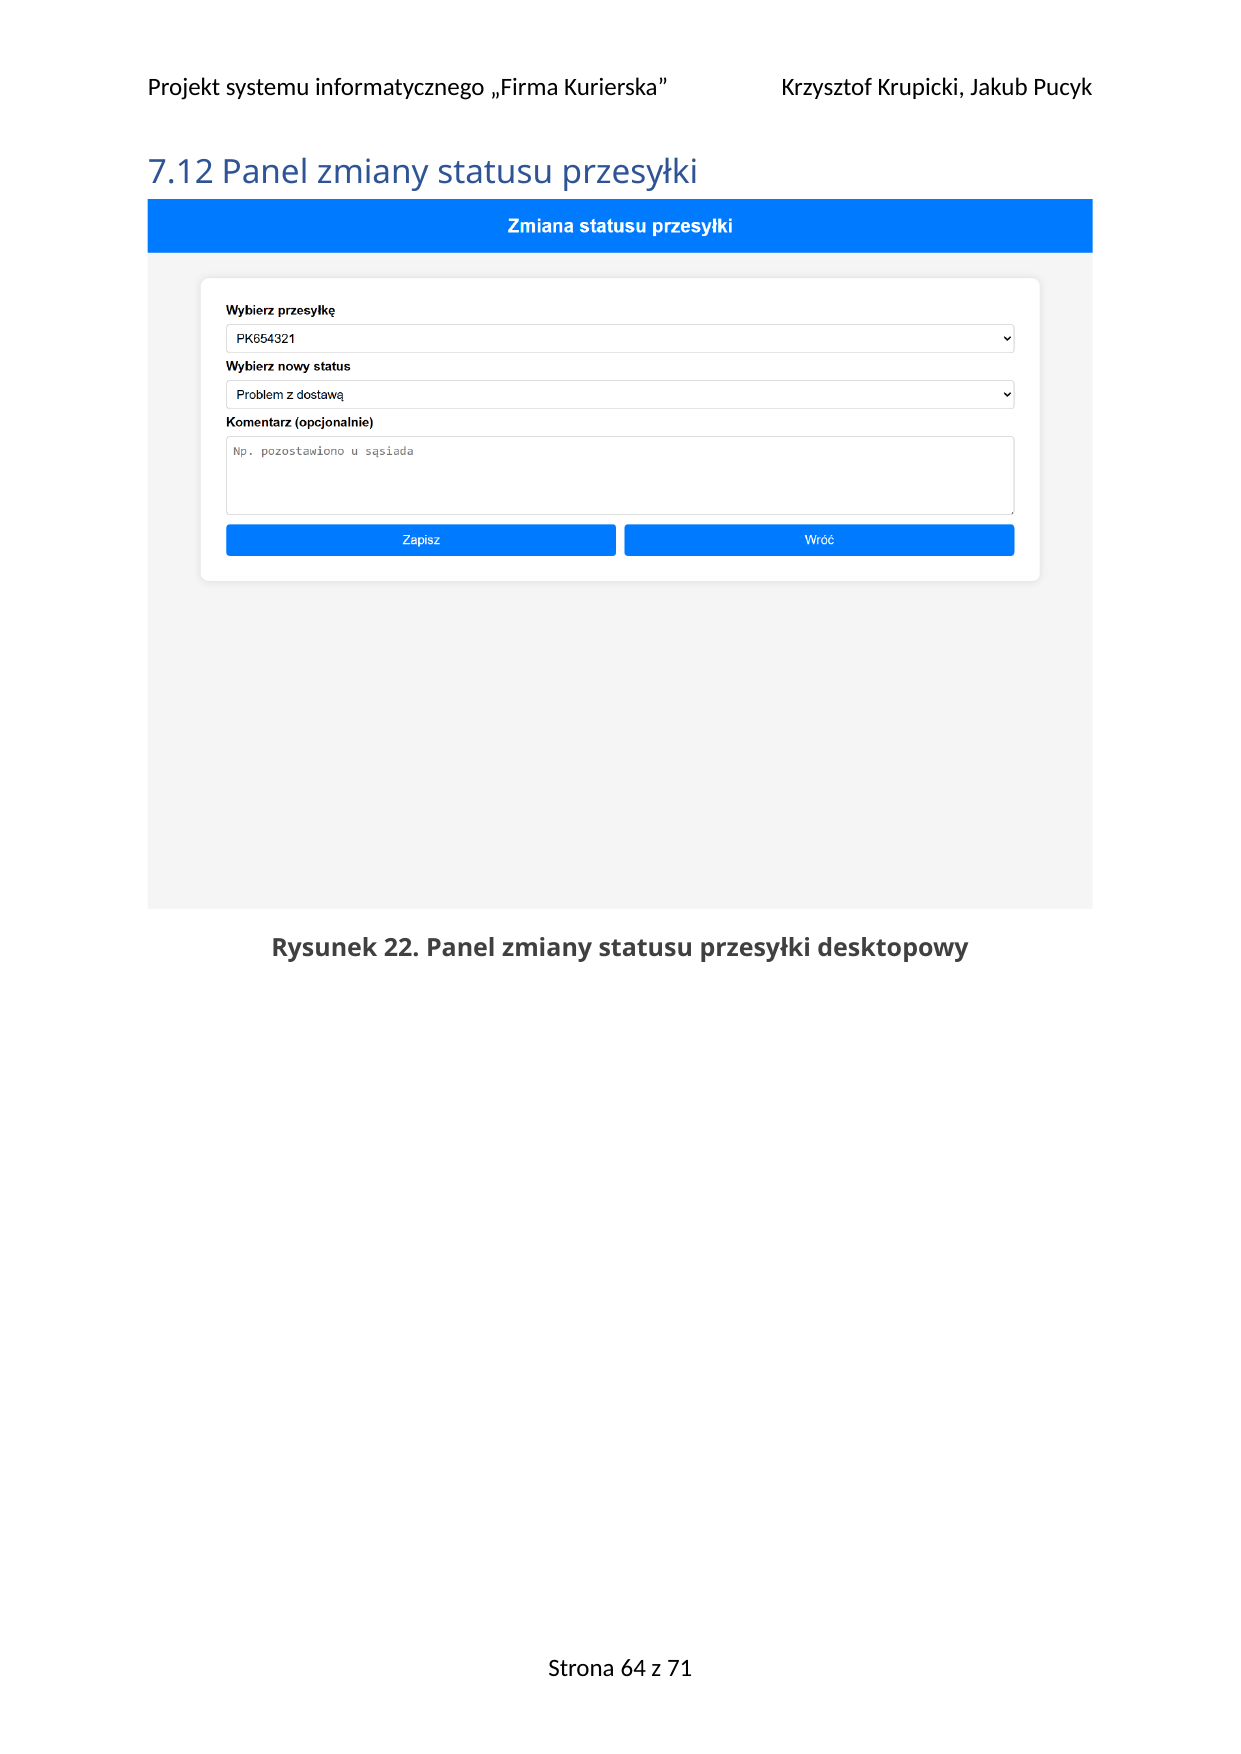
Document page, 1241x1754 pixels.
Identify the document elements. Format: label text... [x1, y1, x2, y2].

picture [147, 199, 1093, 909]
text Rysunek 22. Panel zmiany statusu przesyłki desktopowy [148, 929, 1093, 963]
subtitle 7.12 Panel zmiany statusu przesyłki [148, 148, 1093, 193]
